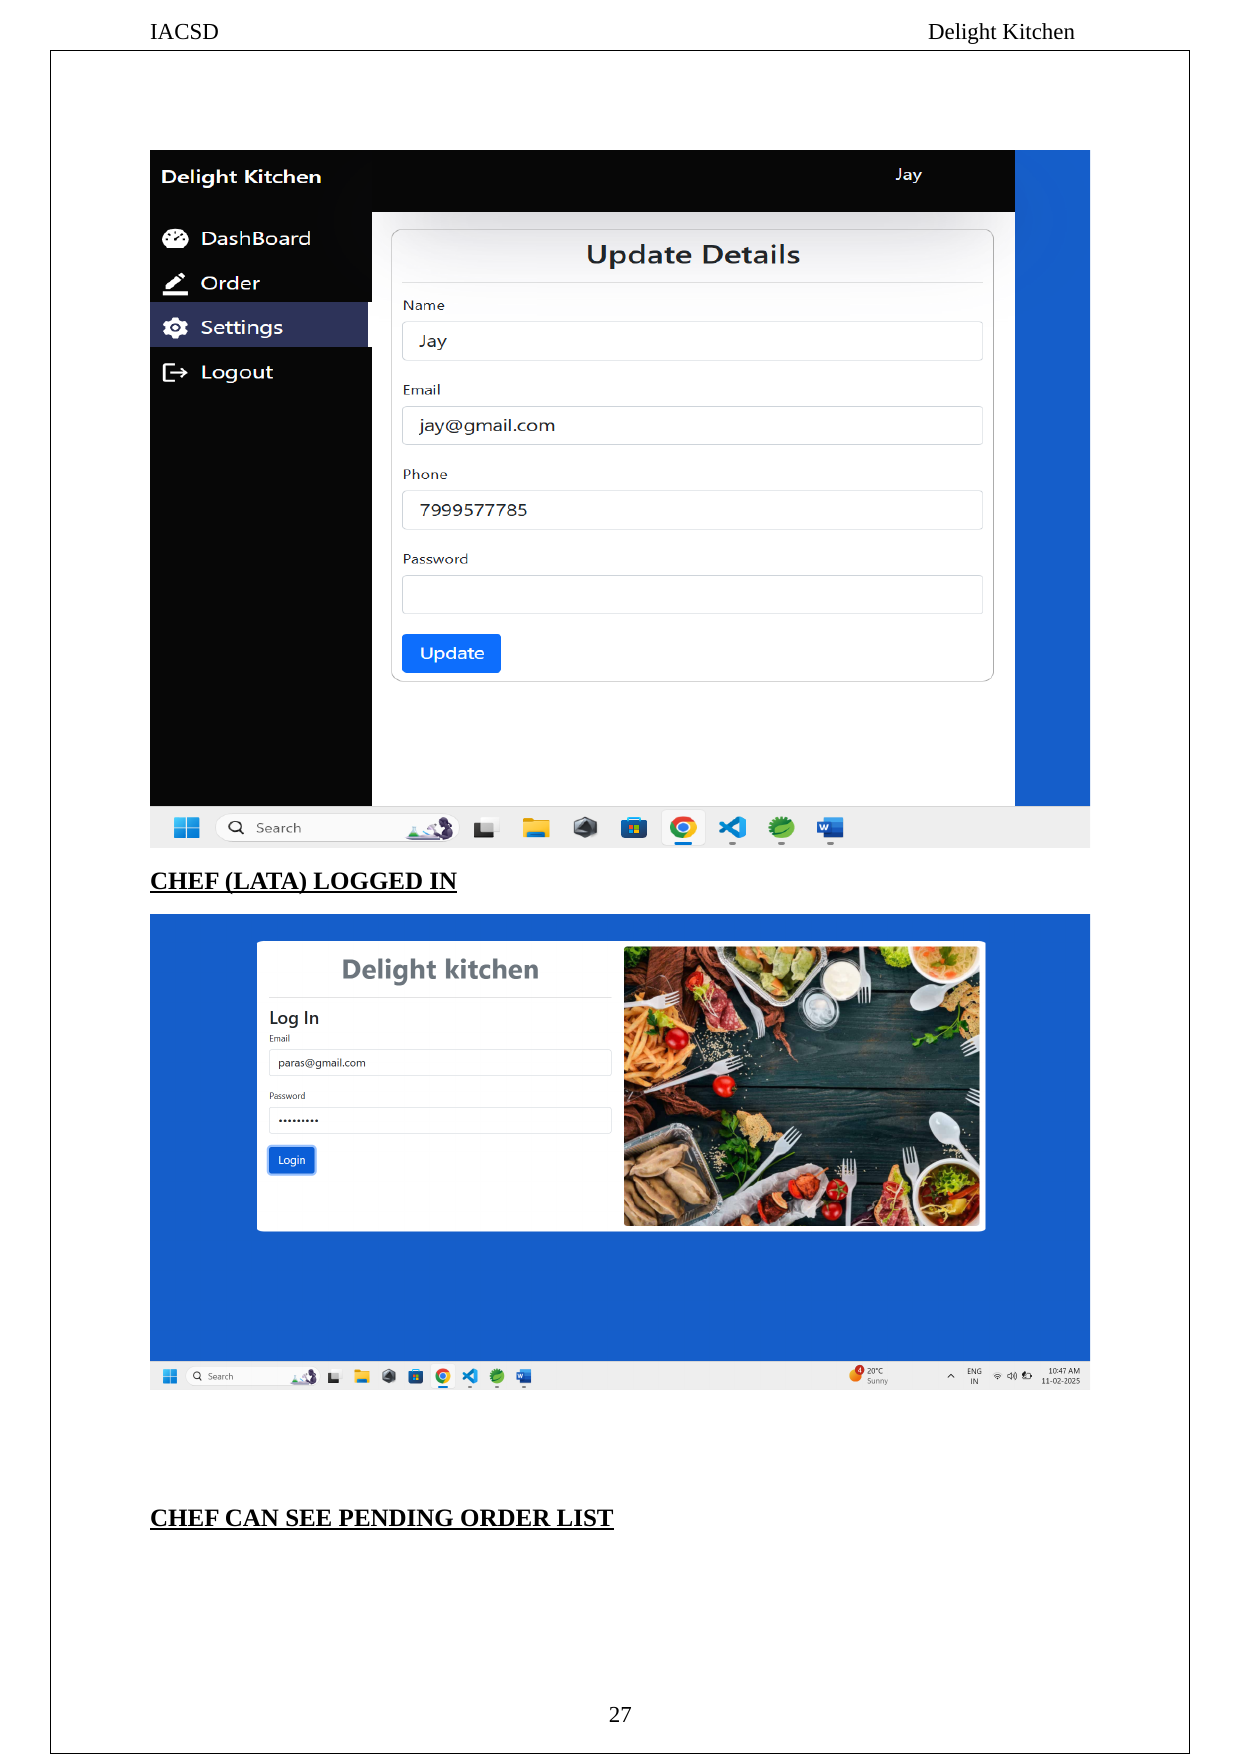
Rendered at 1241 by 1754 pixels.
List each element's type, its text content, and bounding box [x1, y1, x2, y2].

text CHEF CAN SEE PENDING ORDER LIST [150, 1503, 1090, 1532]
picture [150, 150, 1091, 848]
text CHEF (LATA) LOGGED IN [150, 866, 1090, 895]
picture [150, 914, 1091, 1390]
